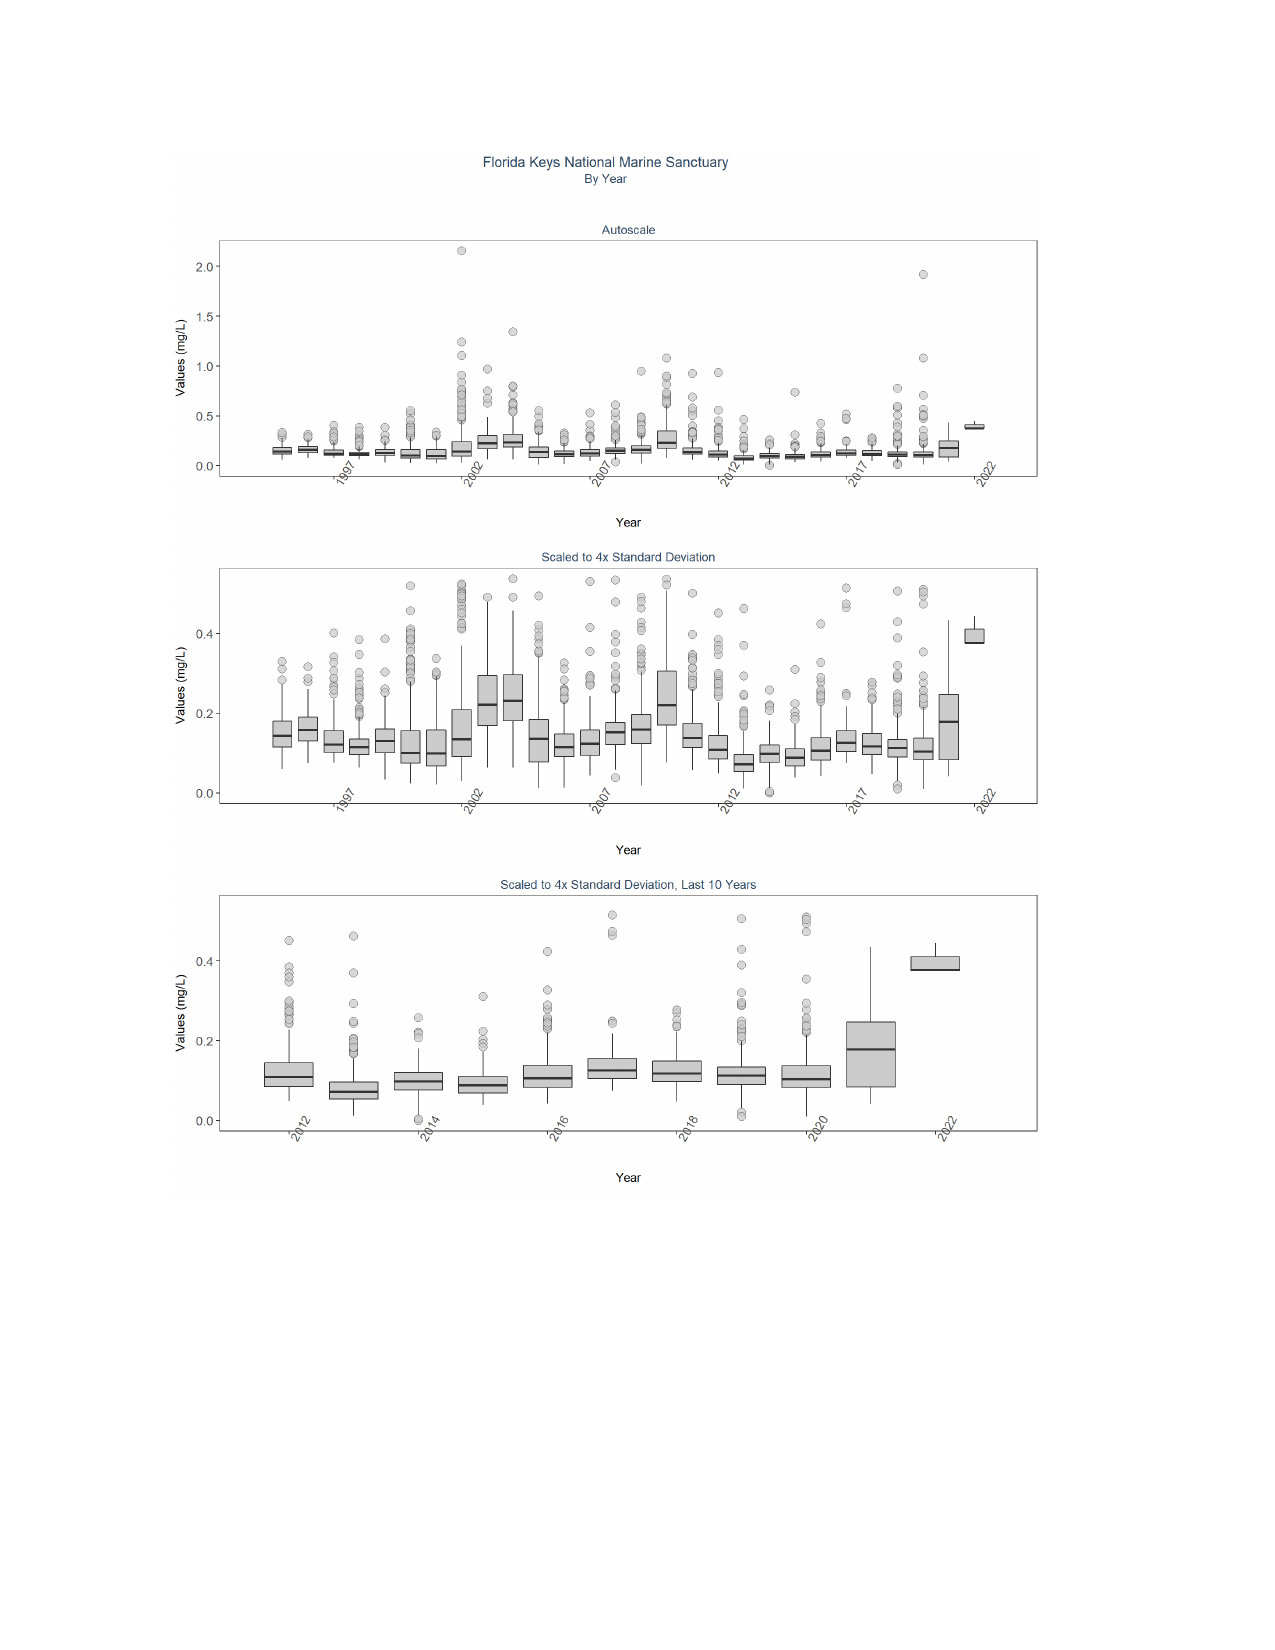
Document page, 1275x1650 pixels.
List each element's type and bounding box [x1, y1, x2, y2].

picture [168, 150, 1044, 1200]
